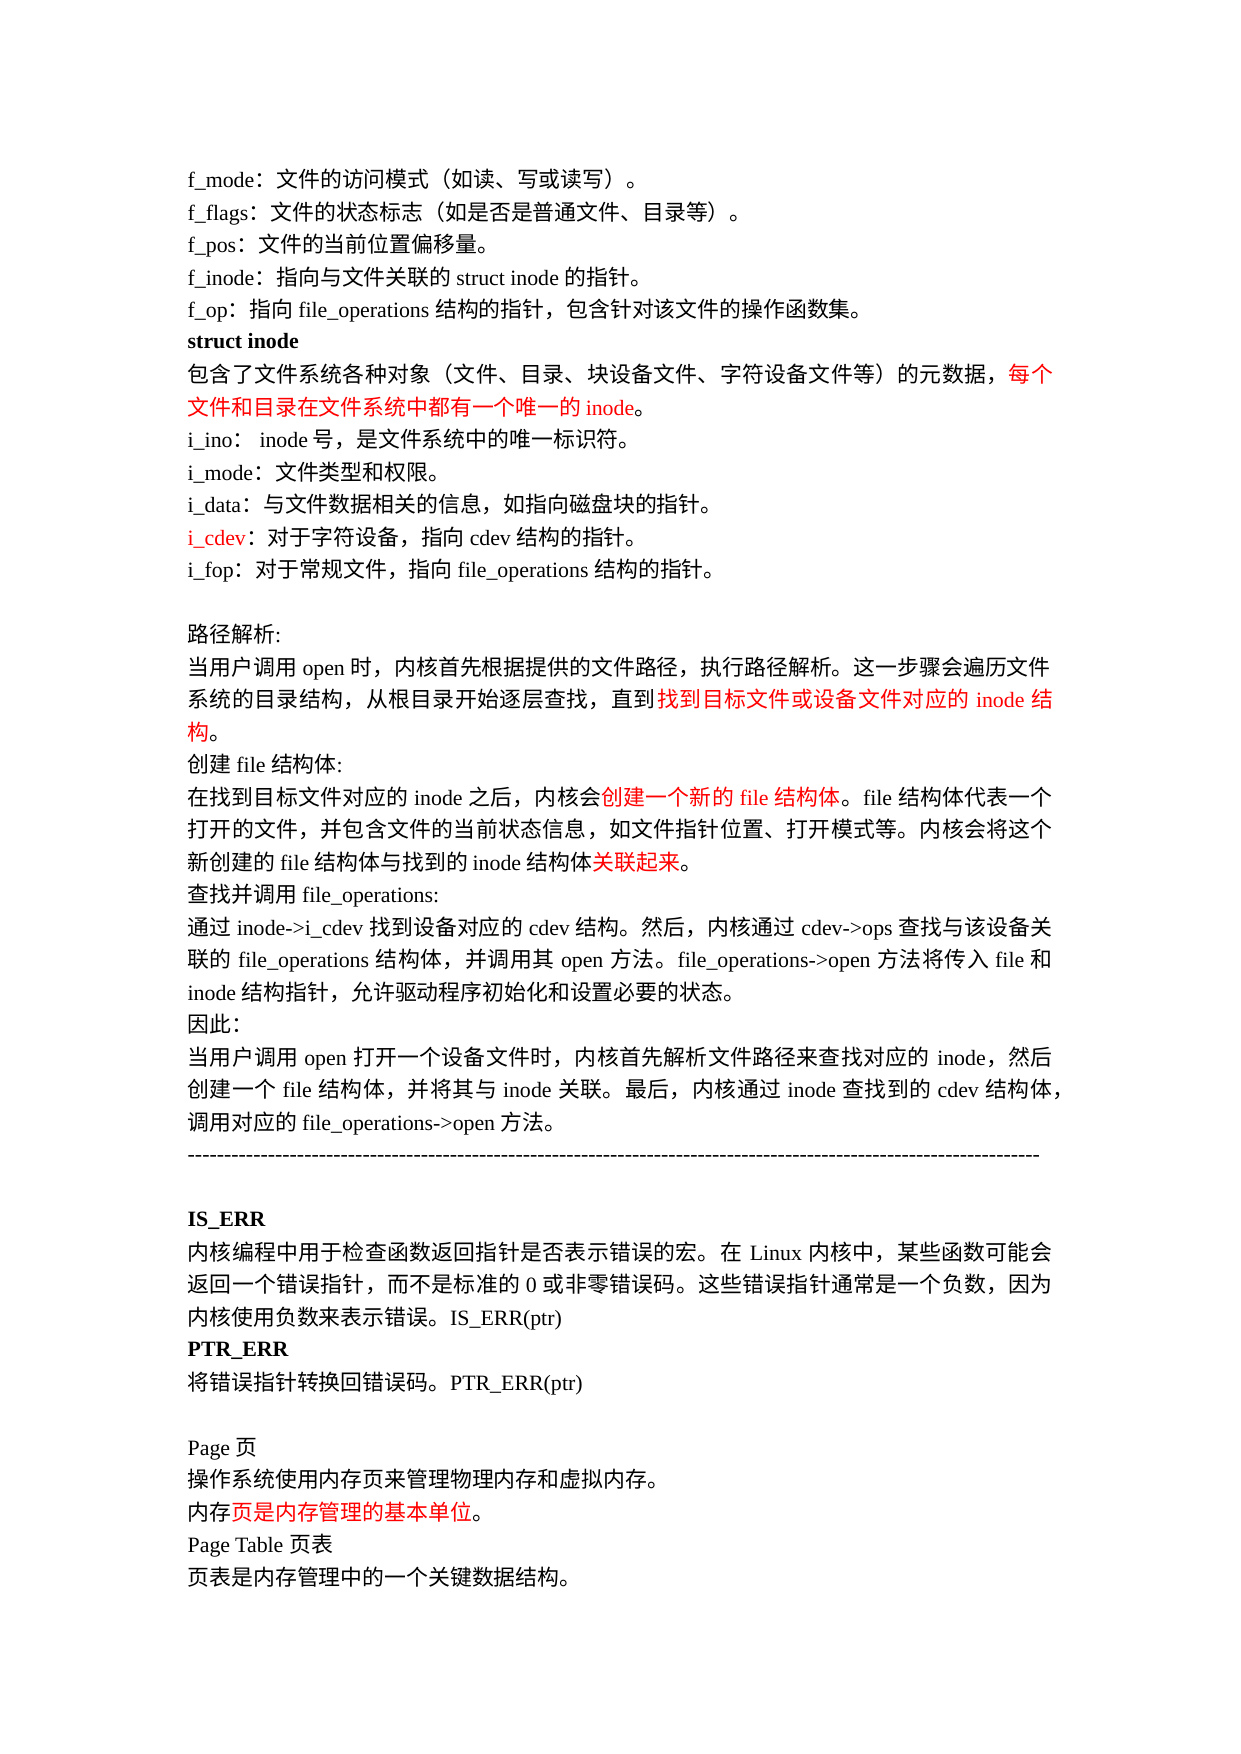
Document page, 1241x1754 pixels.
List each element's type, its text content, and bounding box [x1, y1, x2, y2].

text 在找到目标文件对应的 inode 之后，内核会创建一个新的 file 结构体。file 结构体代表一个打开的文件，并包含文件的当前状态信息，如文件指针位置、打开模式等。内核会将这个新创建的 file 结构体与找到的 inode 结构体关联起来。 [187, 779, 1053, 877]
text struct inode [187, 324, 1053, 357]
text i_data：与文件数据相关的信息，如指向磁盘块的指针。 [187, 487, 1053, 519]
text 将错误指针转换回错误码。PTR_ERR(ptr) [187, 1364, 1053, 1397]
text 包含了文件系统各种对象（文件、目录、块设备文件、字符设备文件等）的元数据，每个文件和目录在文件系统中都有一个唯一的inode。 [187, 357, 1053, 422]
text f_op：指向 file_operations 结构的指针，包含针对该文件的操作函数集。 [187, 292, 1053, 324]
text i_ino： inode号，是文件系统中的唯一标识符。 [187, 422, 1053, 454]
text IS_ERR [187, 1202, 1053, 1234]
text f_flags：文件的状态标志（如是否是普通文件、目录等）。 [187, 194, 1053, 227]
text 内存页是内存管理的基本单位。 [187, 1494, 1053, 1527]
text i_mode：文件类型和权限。 [187, 454, 1053, 487]
text 查找并调用 file_operations: [187, 877, 1053, 909]
text f_pos：文件的当前位置偏移量。 [187, 227, 1053, 259]
text i_fop：对于常规文件，指向 file_operations 结构的指针。 [187, 552, 1053, 584]
text 路径解析: [187, 617, 1053, 649]
text PTR_ERR [187, 1332, 1053, 1364]
text 当用户调用 open 时，内核首先根据提供的文件路径，执行路径解析。这一步骤会遍历文件系统的目录结构，从根目录开始逐层查找，直到找到目标文件或设备文件对应的 inode 结构。 [187, 649, 1053, 747]
text 当用户调用 open 打开一个设备文件时，内核首先解析文件路径来查找对应的 inode，然后创建一个 file 结构体，并将其与 inode 关联。最后，内核通过 inode 查找到的 cdev 结构体，调用对应的 file_operations->open 方法。 [187, 1039, 1053, 1137]
text --------------------------------------------------------------------------------------------------------------------- [187, 1137, 1053, 1169]
text i_cdev：对于字符设备，指向 cdev 结构的指针。 [187, 519, 1053, 552]
text Page Table 页表 [187, 1527, 1053, 1559]
text 创建 file 结构体: [187, 747, 1053, 779]
text Page 页 [187, 1429, 1053, 1462]
text 操作系统使用内存页来管理物理内存和虚拟内存。 [187, 1462, 1053, 1494]
text f_inode：指向与文件关联的 struct inode 的指针。 [187, 259, 1053, 292]
text 页表是内存管理中的一个关键数据结构。 [187, 1559, 1053, 1592]
text 通过 inode->i_cdev 找到设备对应的 cdev 结构。然后，内核通过 cdev->ops 查找与该设备关联的 file_operations 结构体，并调用其 open 方法。file_operations->open 方法将传入 file 和 inode 结构指针，允许驱动程序初始化和设置必要的状态。 [187, 909, 1053, 1007]
text 内核编程中用于检查函数返回指针是否表示错误的宏。在 Linux 内核中，某些函数可能会返回一个错误指针，而不是标准的 0 或非零错误码。这些错误指针通常是一个负数，因为内核使用负数来表示错误。IS_ERR(ptr) [187, 1234, 1053, 1332]
text 因此： [187, 1007, 1053, 1039]
text f_mode：文件的访问模式（如读、写或读写）。 [187, 162, 1053, 194]
